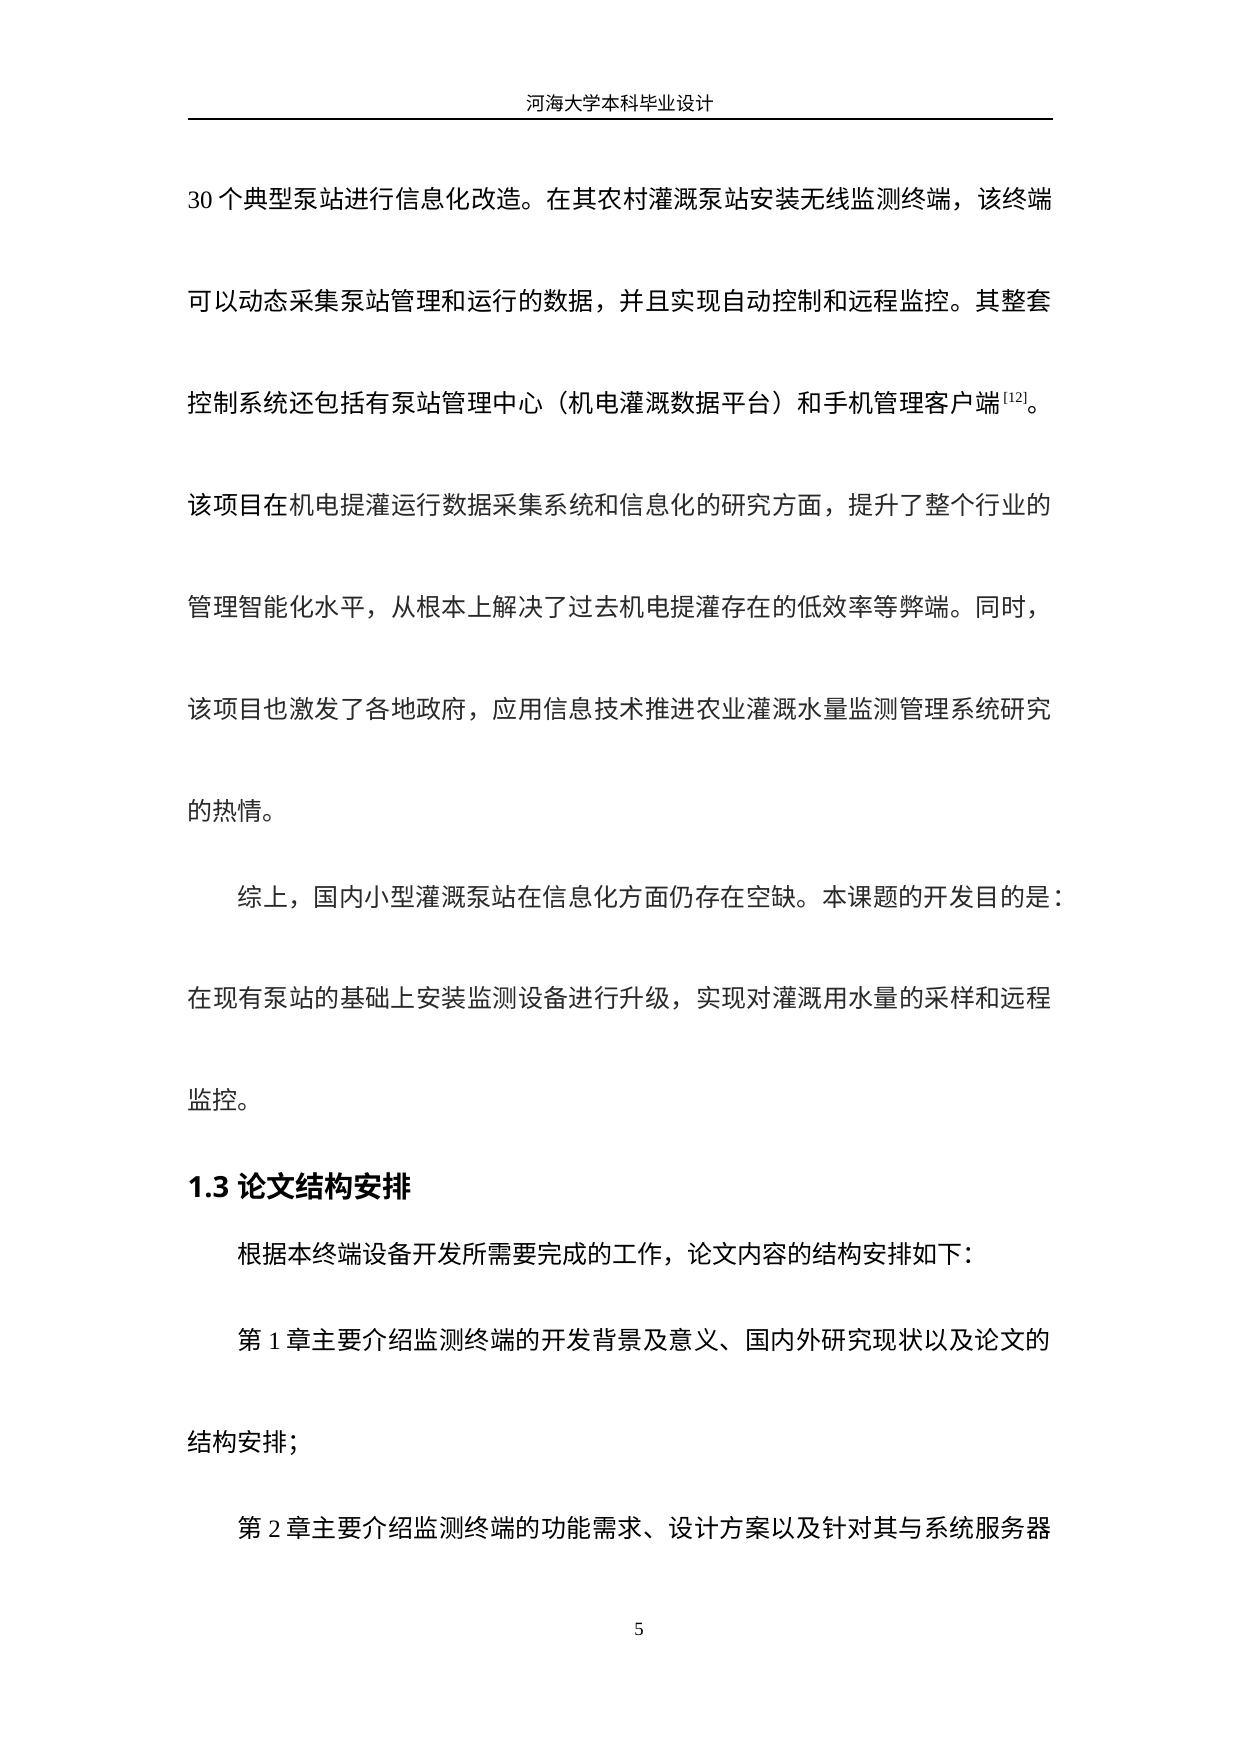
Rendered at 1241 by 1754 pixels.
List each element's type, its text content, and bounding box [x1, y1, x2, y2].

subtitle 1.3 论文结构安排 [187, 1151, 1053, 1219]
text 第1章主要介绍监测终端的开发背景及意义、国内外研究现状以及论文的结构安排； [187, 1305, 1053, 1475]
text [187, 1493, 1053, 1561]
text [187, 164, 1053, 843]
text 综上，国内小型灌溉泵站在信息化方面仍存在空缺。本课题的开发目的是：在现有泵站的基础上安装监测设备进行升级，实现对灌溉用水量的采样和远程监控。 [187, 861, 1053, 1133]
text 根据本终端设备开发所需要完成的工作，论文内容的结构安排如下： [187, 1219, 1053, 1287]
